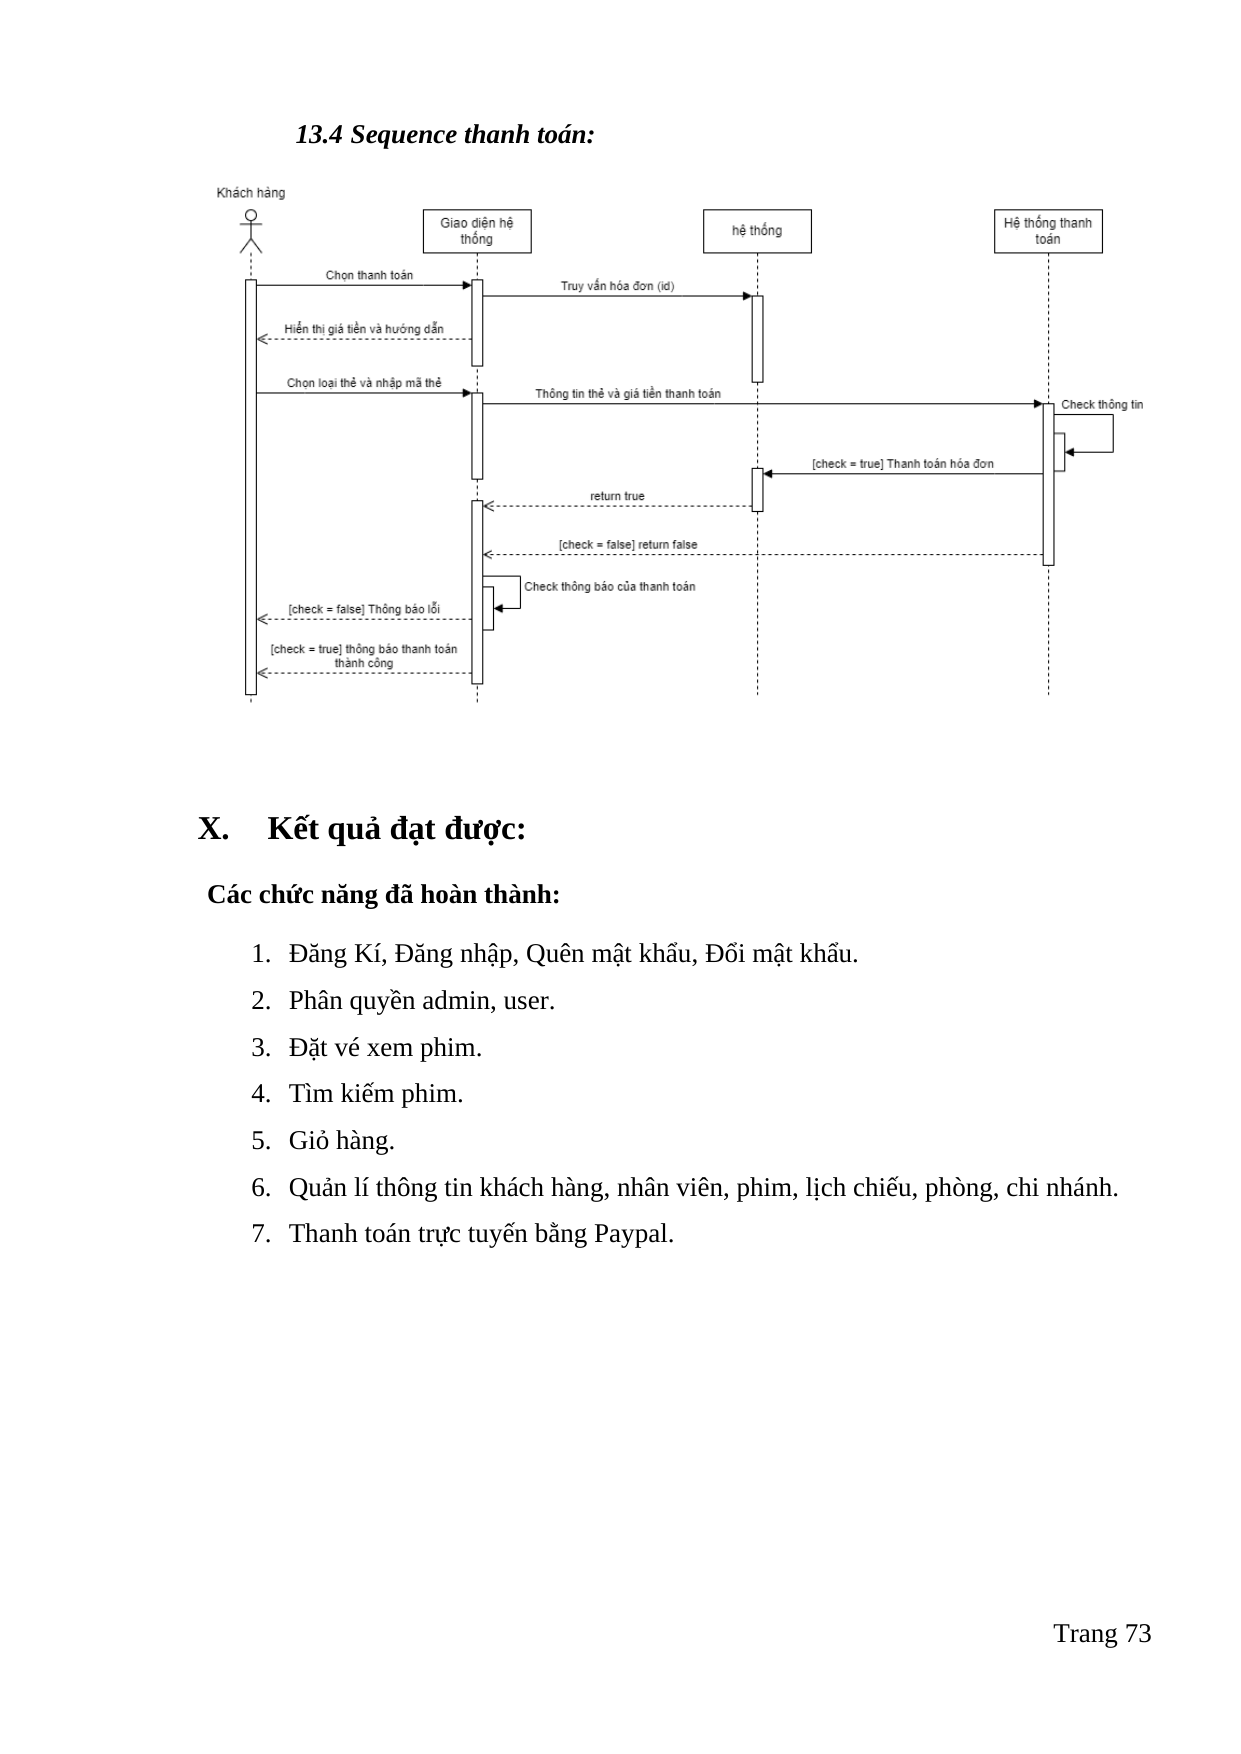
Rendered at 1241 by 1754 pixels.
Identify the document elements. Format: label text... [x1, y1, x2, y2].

list Giỏ hàng. [251, 1124, 1152, 1155]
list Tìm kiếm phim. [251, 1078, 1152, 1109]
list Đăng Kí, Đăng nhập, Quên mật khẩu, Đổi mật khẩu. [251, 938, 1152, 969]
list Kết quả đạt được: [230, 808, 1152, 847]
list Đặt vé xem phim. [251, 1031, 1152, 1062]
list Phân quyền admin, user. [251, 984, 1152, 1015]
list Quản lí thông tin khách hàng, nhân viên, phim, lịch chiếu, phòng, chi nhánh. [251, 1171, 1152, 1202]
subtitle Sequence thanh toán: [295, 118, 1152, 149]
picture [202, 177, 1143, 706]
list Thanh toán trực tuyến bằng Paypal. [251, 1218, 1152, 1249]
text Các chức năng đã hoàn thành: [207, 878, 1152, 909]
